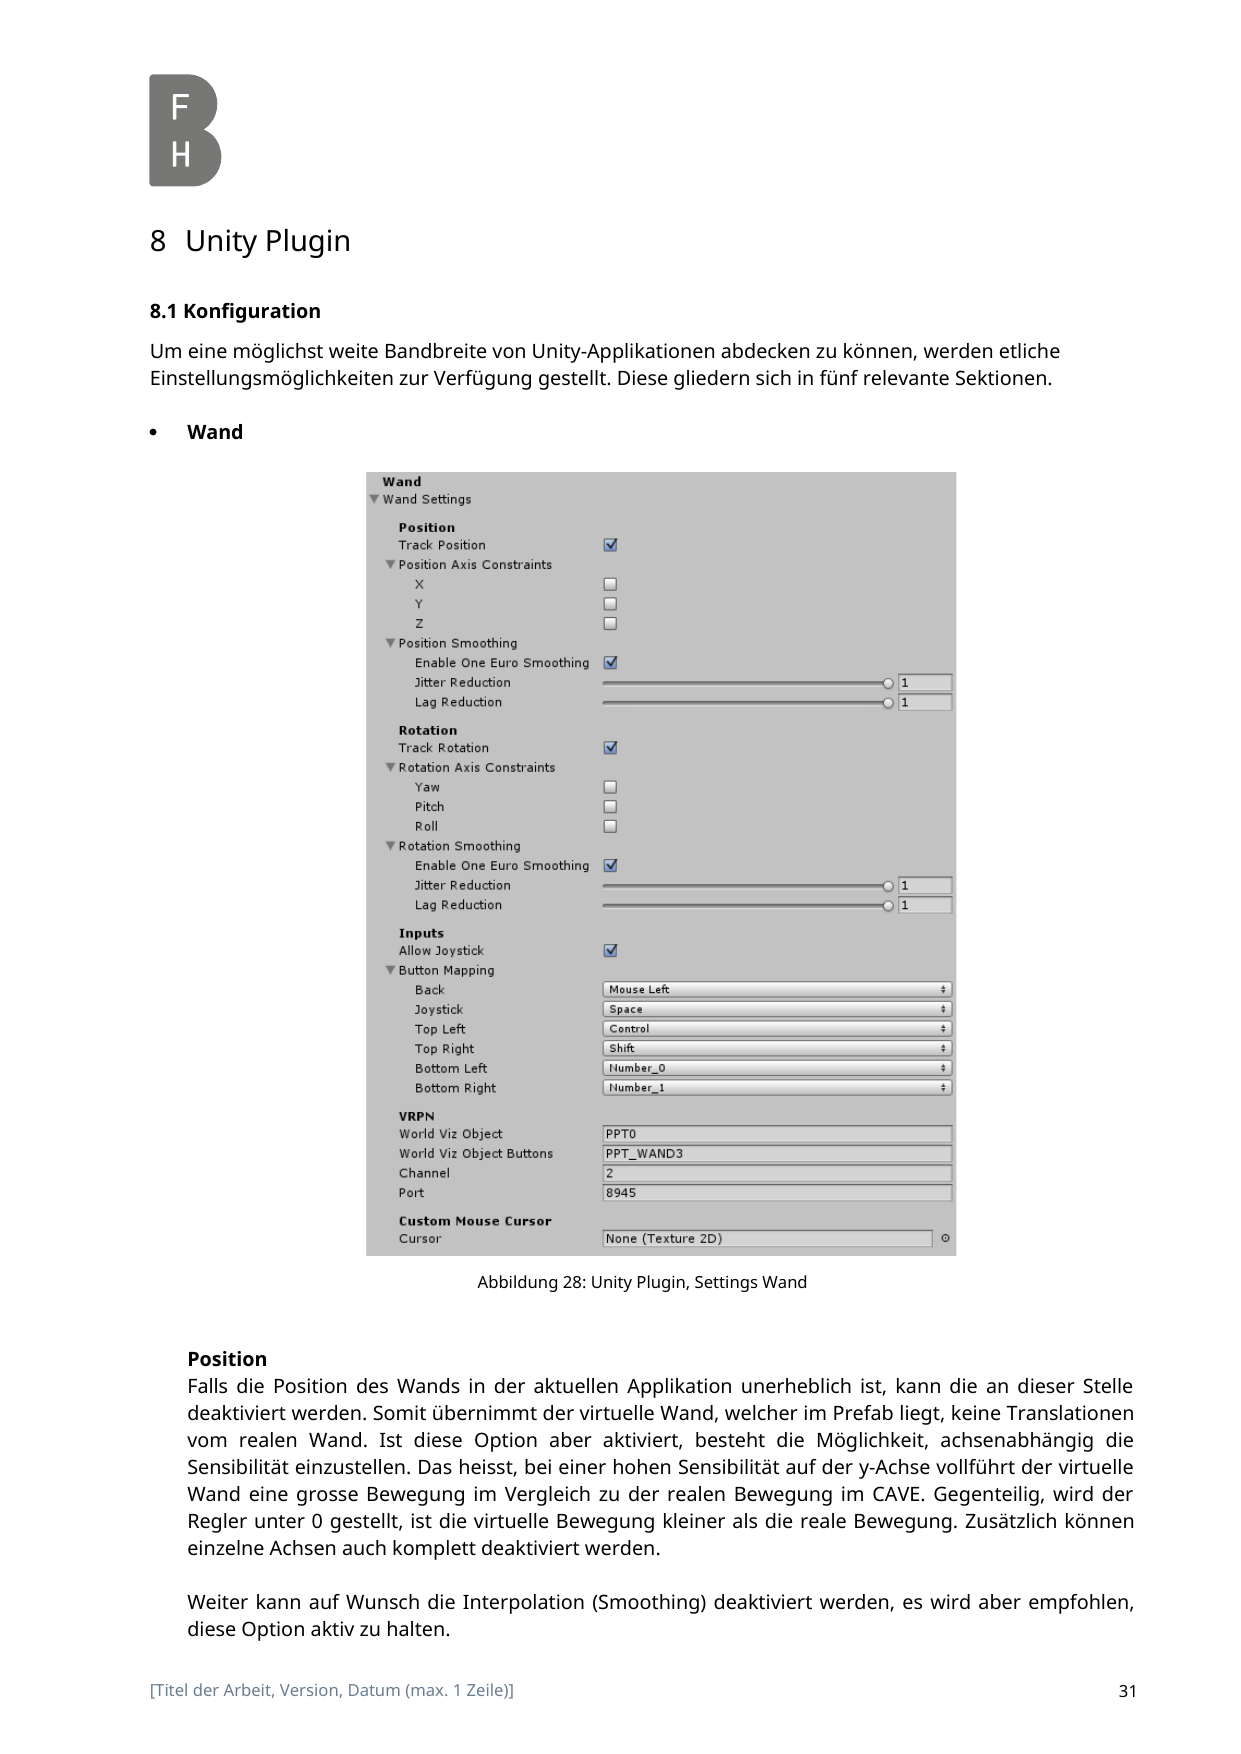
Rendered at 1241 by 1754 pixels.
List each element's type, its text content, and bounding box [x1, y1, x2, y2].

text Um eine möglichst weite Bandbreite von Unity-Applikationen abdecken zu können, werden etliche Einstellungsmöglichkeiten zur Verfügung gestellt. Diese gliedern sich in fünf relevante Sektionen. [149, 337, 1136, 391]
list Wand [149, 418, 1136, 472]
text Abbildung 28: Unity Plugin, Settings Wand [149, 1268, 1136, 1293]
text Position [187, 1345, 1136, 1372]
subtitle Unity Plugin [149, 221, 1136, 260]
subtitle Konfiguration [149, 298, 1136, 325]
text Falls die Position des Wands in der aktuellen Applikation unerheblich ist, kann die an dieser Stelle deaktiviert werden. Somit übernimmt der virtuelle Wand, welcher im Prefab liegt, keine Translationen vom realen Wand. Ist diese Option aber aktiviert, besteht die Möglichkeit, achsenabhängig die Sensibilität einzustellen. Das heisst, bei einer hohen Sensibilität auf der y-Achse vollführt der virtuelle Wand eine grosse Bewegung im Vergleich zu der realen Bewegung im CAVE. Gegenteilig, wird der Regler unter 0 gestellt, ist die virtuelle Bewegung kleiner als die reale Bewegung. Zusätzlich können einzelne Achsen auch komplett deaktiviert werden. [187, 1372, 1136, 1561]
picture [366, 472, 957, 1256]
text Weiter kann auf Wunsch die Interpolation (Smoothing) deaktiviert werden, es wird aber empfohlen, diese Option aktiv zu halten. [187, 1588, 1136, 1642]
